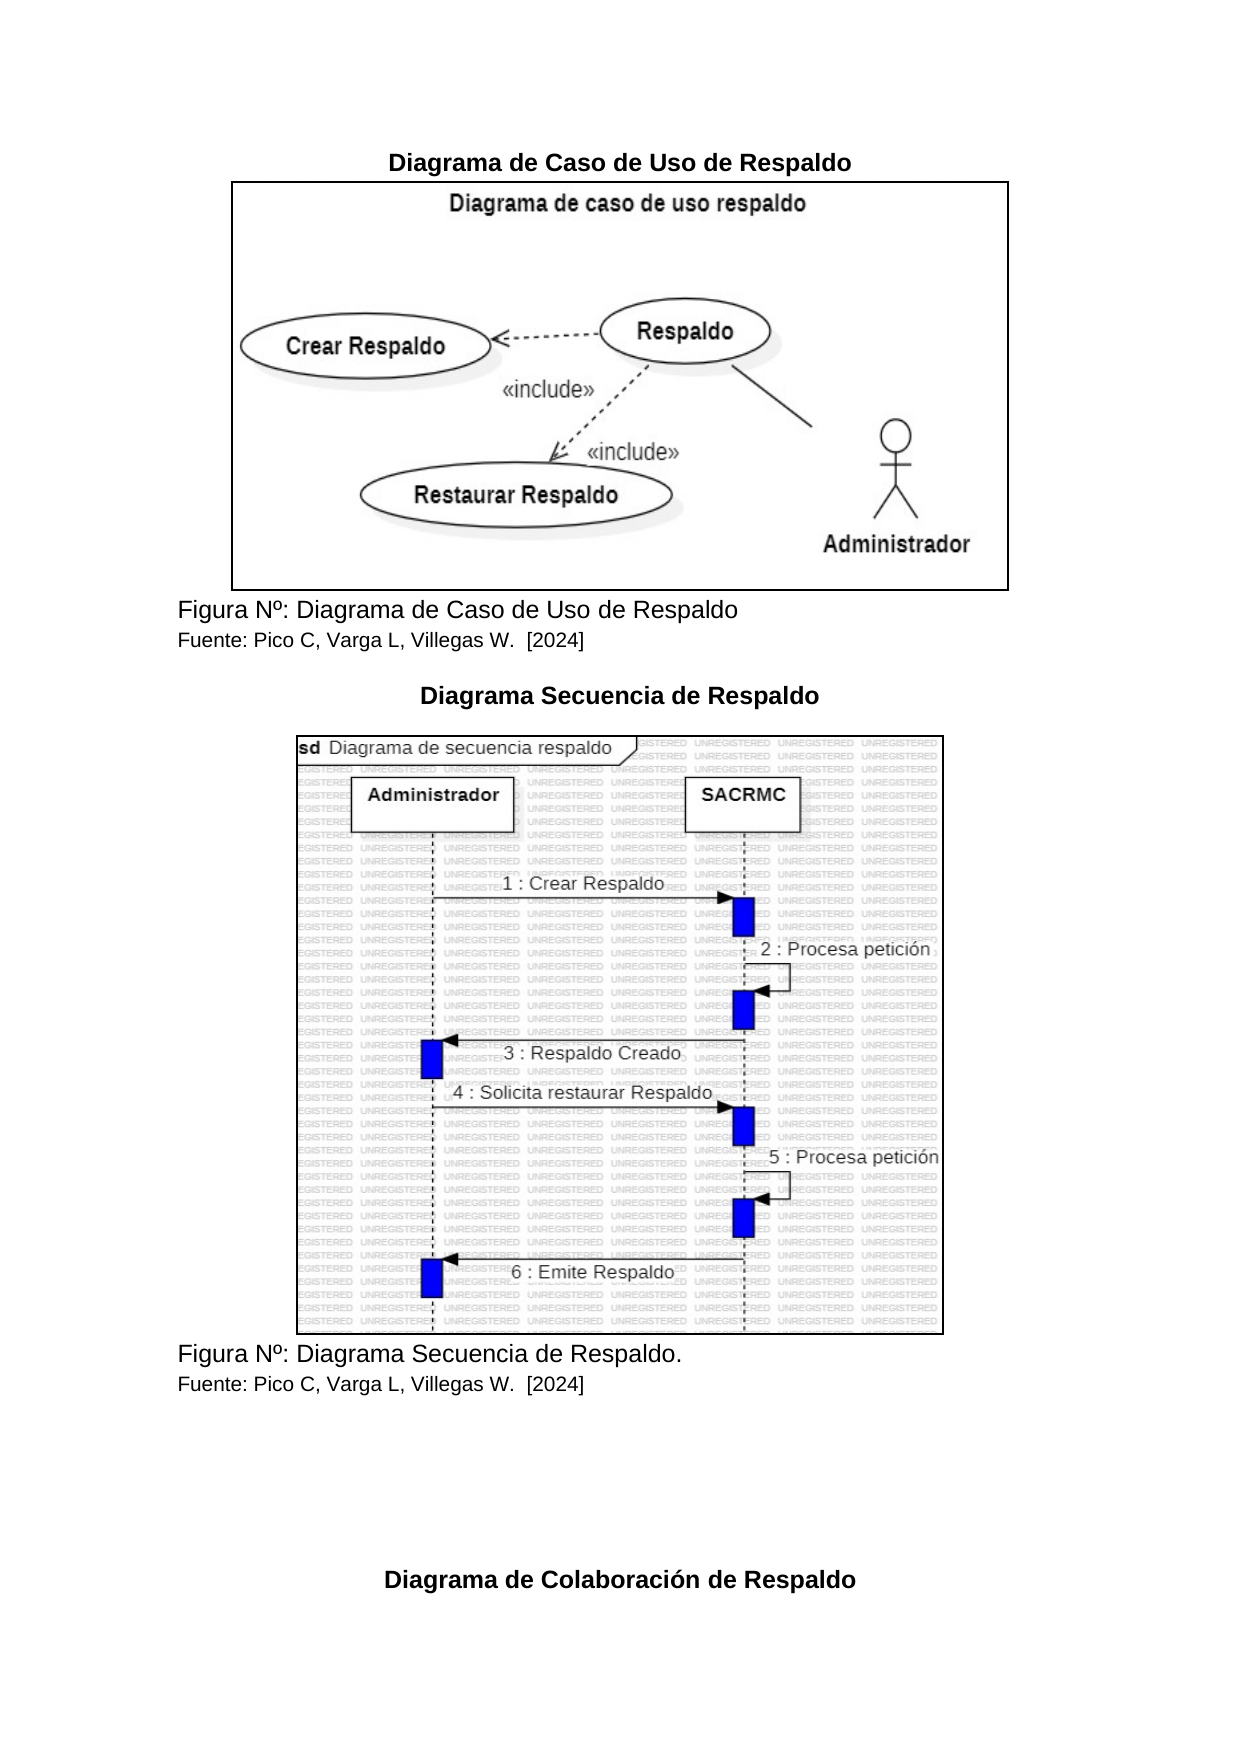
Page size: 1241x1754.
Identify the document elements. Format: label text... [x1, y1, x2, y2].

text Figura Nº: Diagrama Secuencia de Respaldo. [177, 1339, 1063, 1368]
text Diagrama Secuencia de Respaldo [177, 681, 1063, 709]
text Diagrama de Colaboración de Respaldo [177, 1565, 1063, 1593]
text Fuente: Pico C, Varga L, Villegas W. [2024] [177, 628, 1063, 652]
text Figura Nº: Diagrama de Caso de Uso de Respaldo [177, 595, 1063, 624]
picture [233, 183, 1007, 589]
text Fuente: Pico C, Varga L, Villegas W. [2024] [177, 1372, 1063, 1396]
picture [298, 737, 942, 1333]
